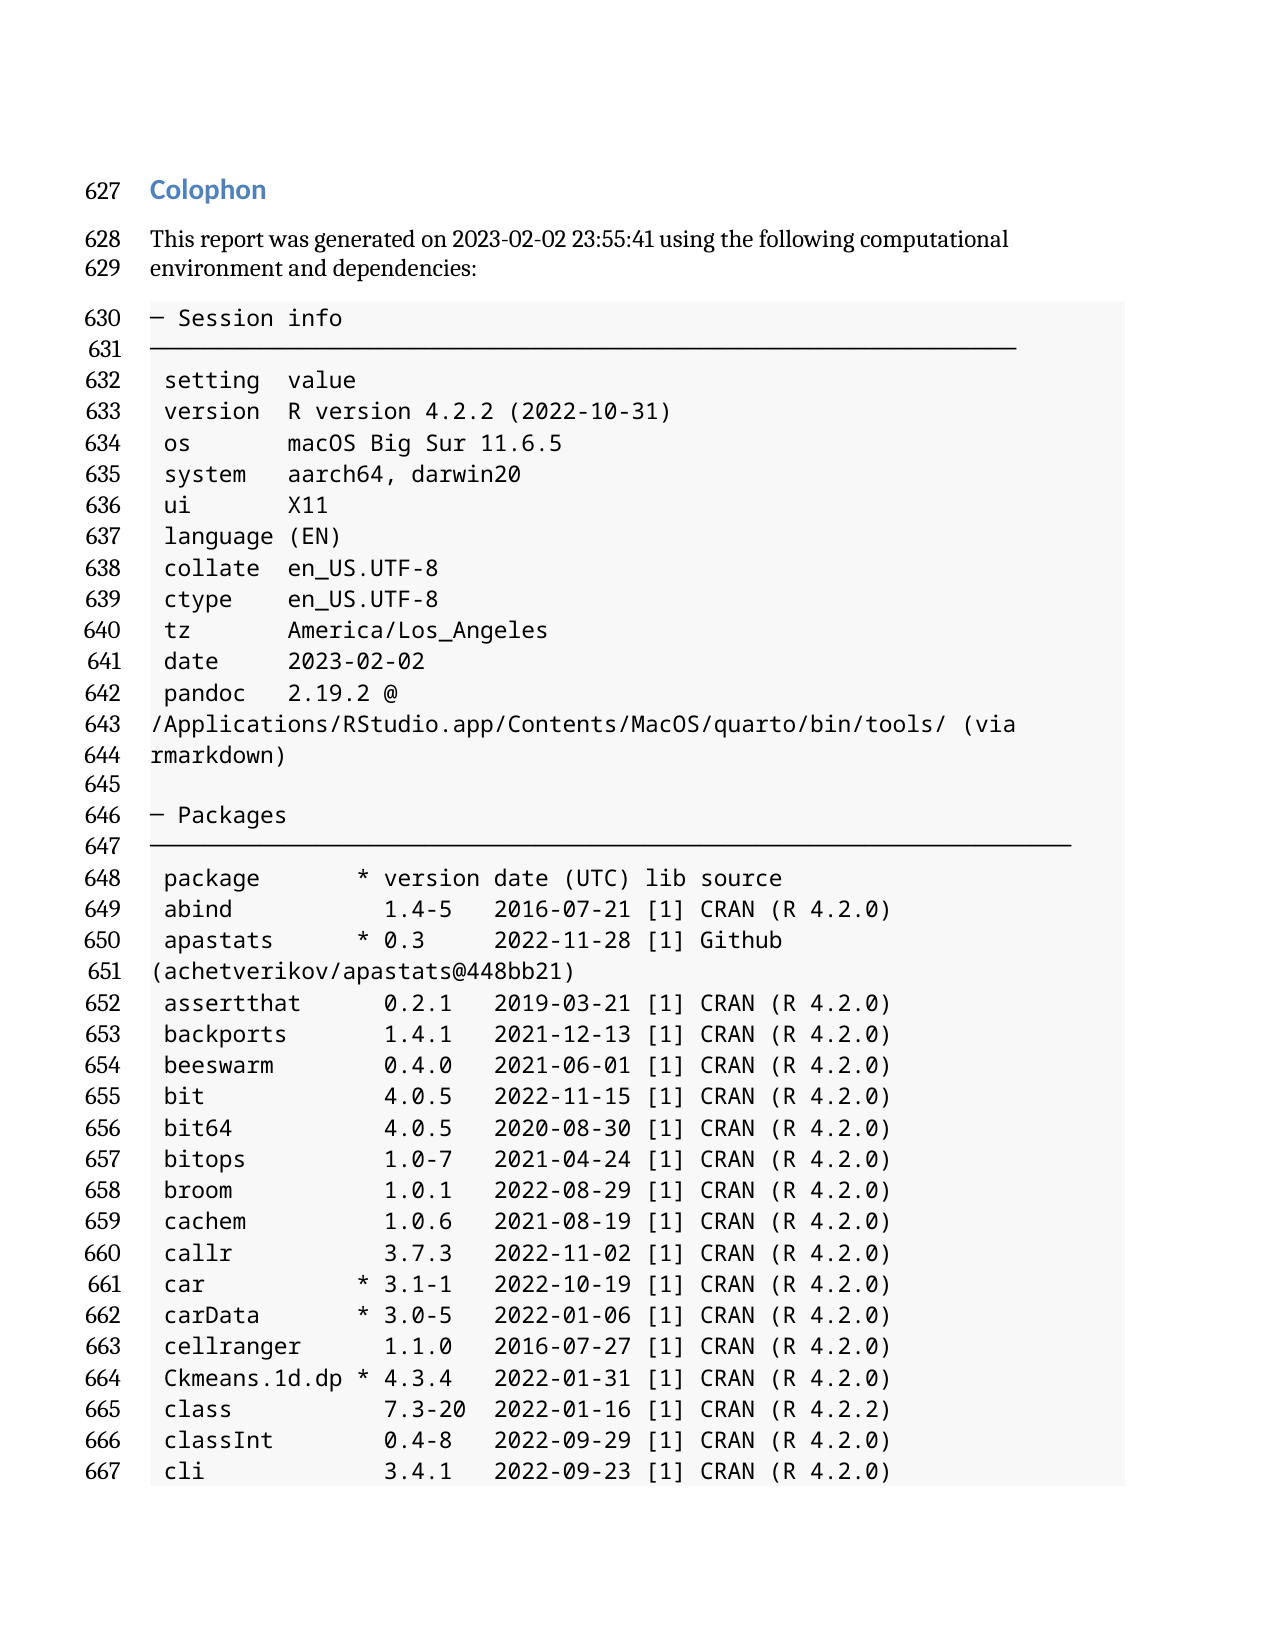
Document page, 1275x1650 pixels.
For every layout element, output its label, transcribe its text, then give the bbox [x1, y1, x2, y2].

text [150, 301, 1125, 1486]
subtitle Colophon [150, 171, 1125, 206]
text This report was generated on 2023-02-02 23:55:41 using the following computational environment and dependencies: [150, 225, 1125, 283]
